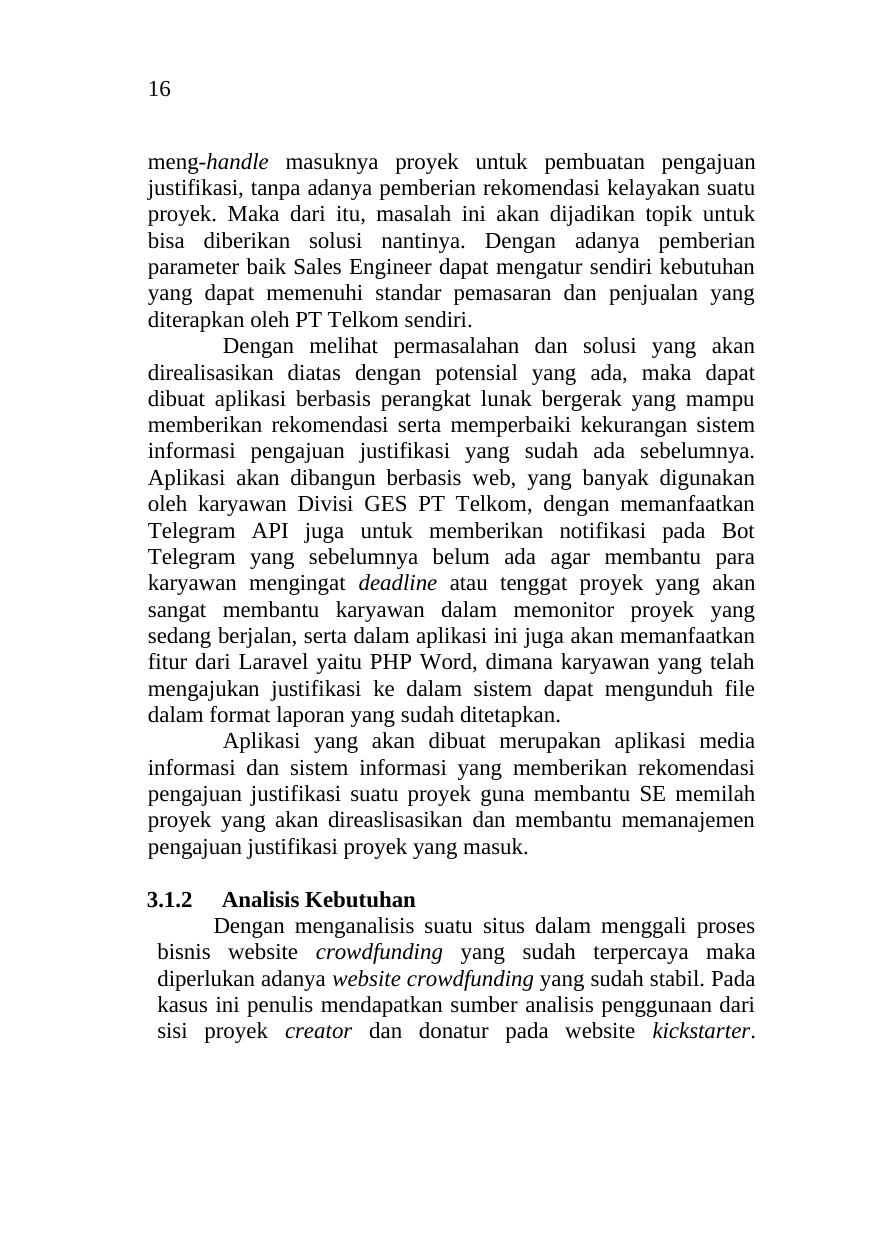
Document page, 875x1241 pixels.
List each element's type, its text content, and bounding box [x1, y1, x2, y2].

text Dengan melihat permasalahan dan solusi yang akan direalisasikan diatas dengan potensial yang ada, maka dapat dibuat aplikasi berbasis perangkat lunak bergerak yang mampu memberikan rekomendasi serta memperbaiki kekurangan sistem informasi pengajuan justifikasi yang sudah ada sebelumnya. Aplikasi akan dibangun berbasis web, yang banyak digunakan oleh karyawan Divisi GES PT Telkom, dengan memanfaatkan Telegram API juga untuk memberikan notifikasi pada Bot Telegram yang sebelumnya belum ada agar membantu para karyawan mengingat deadline atau tenggat proyek yang akan sangat membantu karyawan dalam memonitor proyek yang sedang berjalan, serta dalam aplikasi ini juga akan memanfaatkan fitur dari Laravel yaitu PHP Word, dimana karyawan yang telah mengajukan justifikasi ke dalam sistem dapat mengunduh file dalam format laporan yang sudah ditetapkan. [148, 332, 756, 727]
text Aplikasi yang akan dibuat merupakan aplikasi media informasi dan sistem informasi yang memberikan rekomendasi pengajuan justifikasi suatu proyek guna membantu SE memilah proyek yang akan direaslisasikan dan membantu memanajemen pengajuan justifikasi proyek yang masuk. [148, 727, 756, 859]
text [148, 148, 756, 332]
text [157, 912, 756, 1044]
subtitle Analisis Kebutuhan [147, 886, 756, 912]
